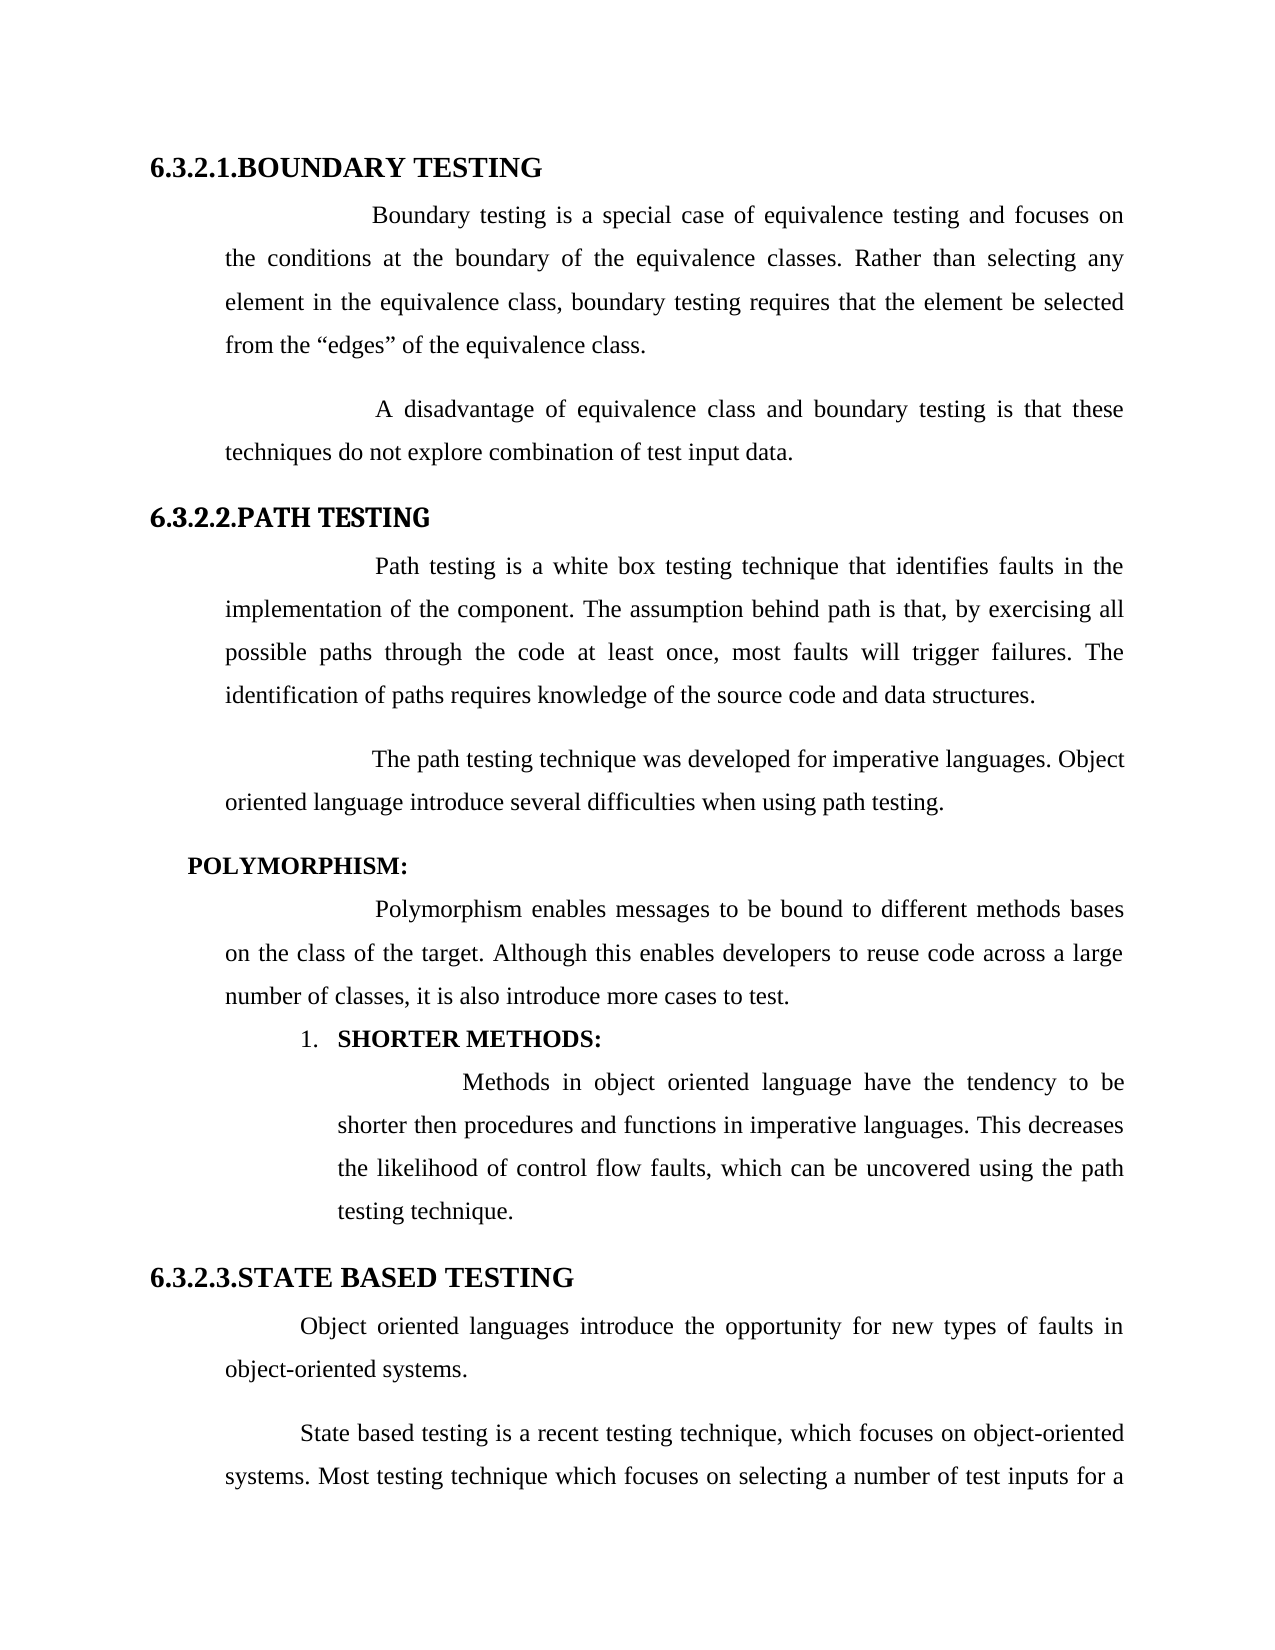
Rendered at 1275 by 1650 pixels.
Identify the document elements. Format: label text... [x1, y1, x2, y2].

text Polymorphism enables messages to be bound to different methods bases on the class of the target. Although this enables developers to reuse code across a large number of classes, it is also introduce more cases to test. [225, 894, 1125, 1009]
text POLYMORPHISM: [187, 851, 1125, 880]
list SHORTER METHODS: [300, 1024, 1125, 1053]
subtitle 6.3.2.3.STATE BASED TESTING [150, 1260, 1125, 1294]
subtitle 6.3.2.1.BOUNDARY TESTING [150, 150, 1125, 183]
text Path testing is a white box testing technique that identifies faults in the implementation of the component. The assumption behind path is that, by exercising all possible paths through the code at least once, most faults will trigger failures. The identification of paths requires knowledge of the source code and data structures. [225, 551, 1125, 709]
text Object oriented languages introduce the opportunity for new types of faults in object-oriented systems. [225, 1311, 1125, 1383]
text Methods in object oriented language have the tendency to be shorter then procedures and functions in imperative languages. This decreases the likelihood of control flow faults, which can be uncovered using the path testing technique. [337, 1067, 1125, 1225]
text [225, 1418, 1125, 1490]
text A disadvantage of equivalence class and boundary testing is that these techniques do not explore combination of test input data. [225, 394, 1125, 466]
subtitle 6.3.2.2.PATH TESTING [150, 501, 1125, 534]
text Boundary testing is a special case of equivalence testing and focuses on the conditions at the boundary of the equivalence classes. Rather than selecting any element in the equivalence class, boundary testing requires that the element be selected from the “edges” of the equivalence class. [225, 200, 1125, 358]
text The path testing technique was developed for imperative languages. Object oriented language introduce several difficulties when using path testing. [225, 744, 1125, 816]
